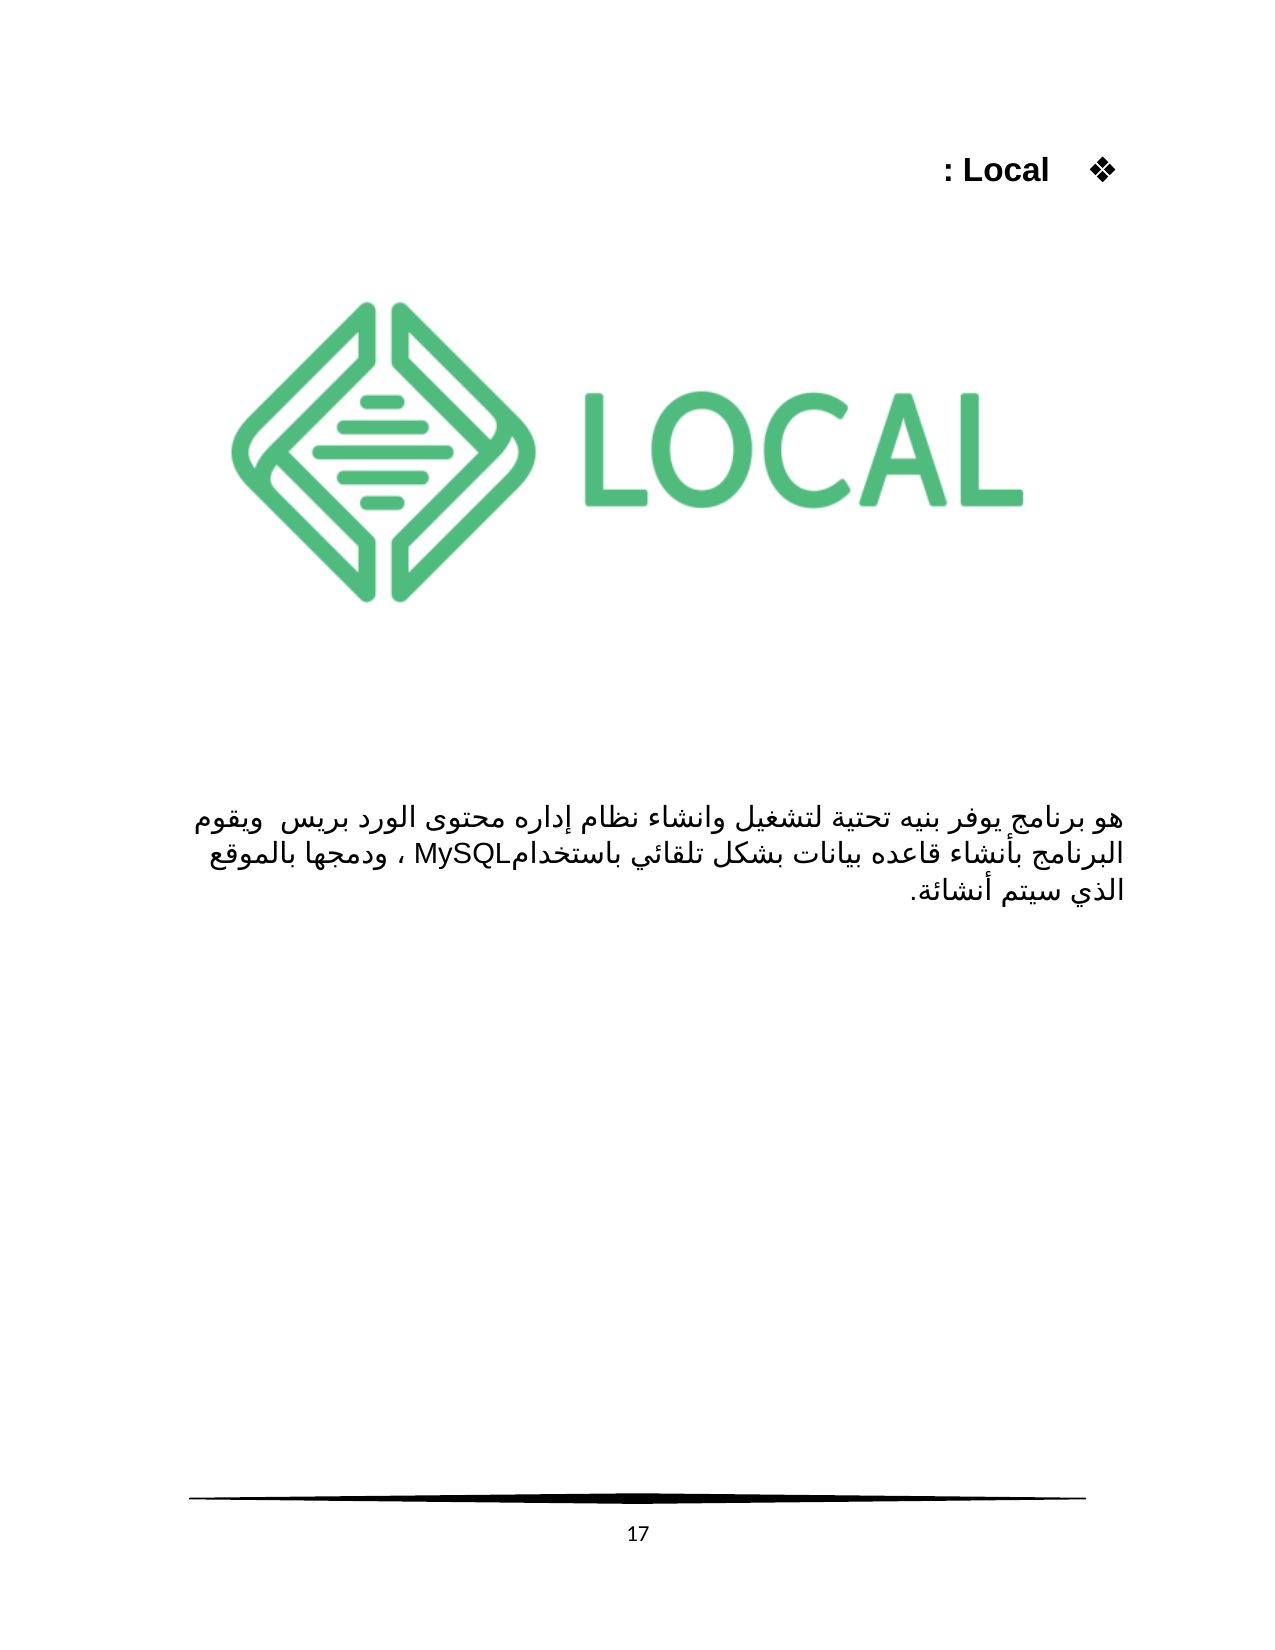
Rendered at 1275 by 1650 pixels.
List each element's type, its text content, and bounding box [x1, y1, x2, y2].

picture [149, 208, 1124, 718]
list Local : [150, 150, 1087, 188]
text هو برنامج يوفر بنيه تحتية لتشغيل وانشاء نظام إداره محتوى الورد بريس ويقوم البرنامج بأنشاء قاعده بيانات بشكل تلقائي باستخدامMySQL ، ودمجها بالموقع الذي سيتم أنشائة. [150, 800, 1125, 906]
